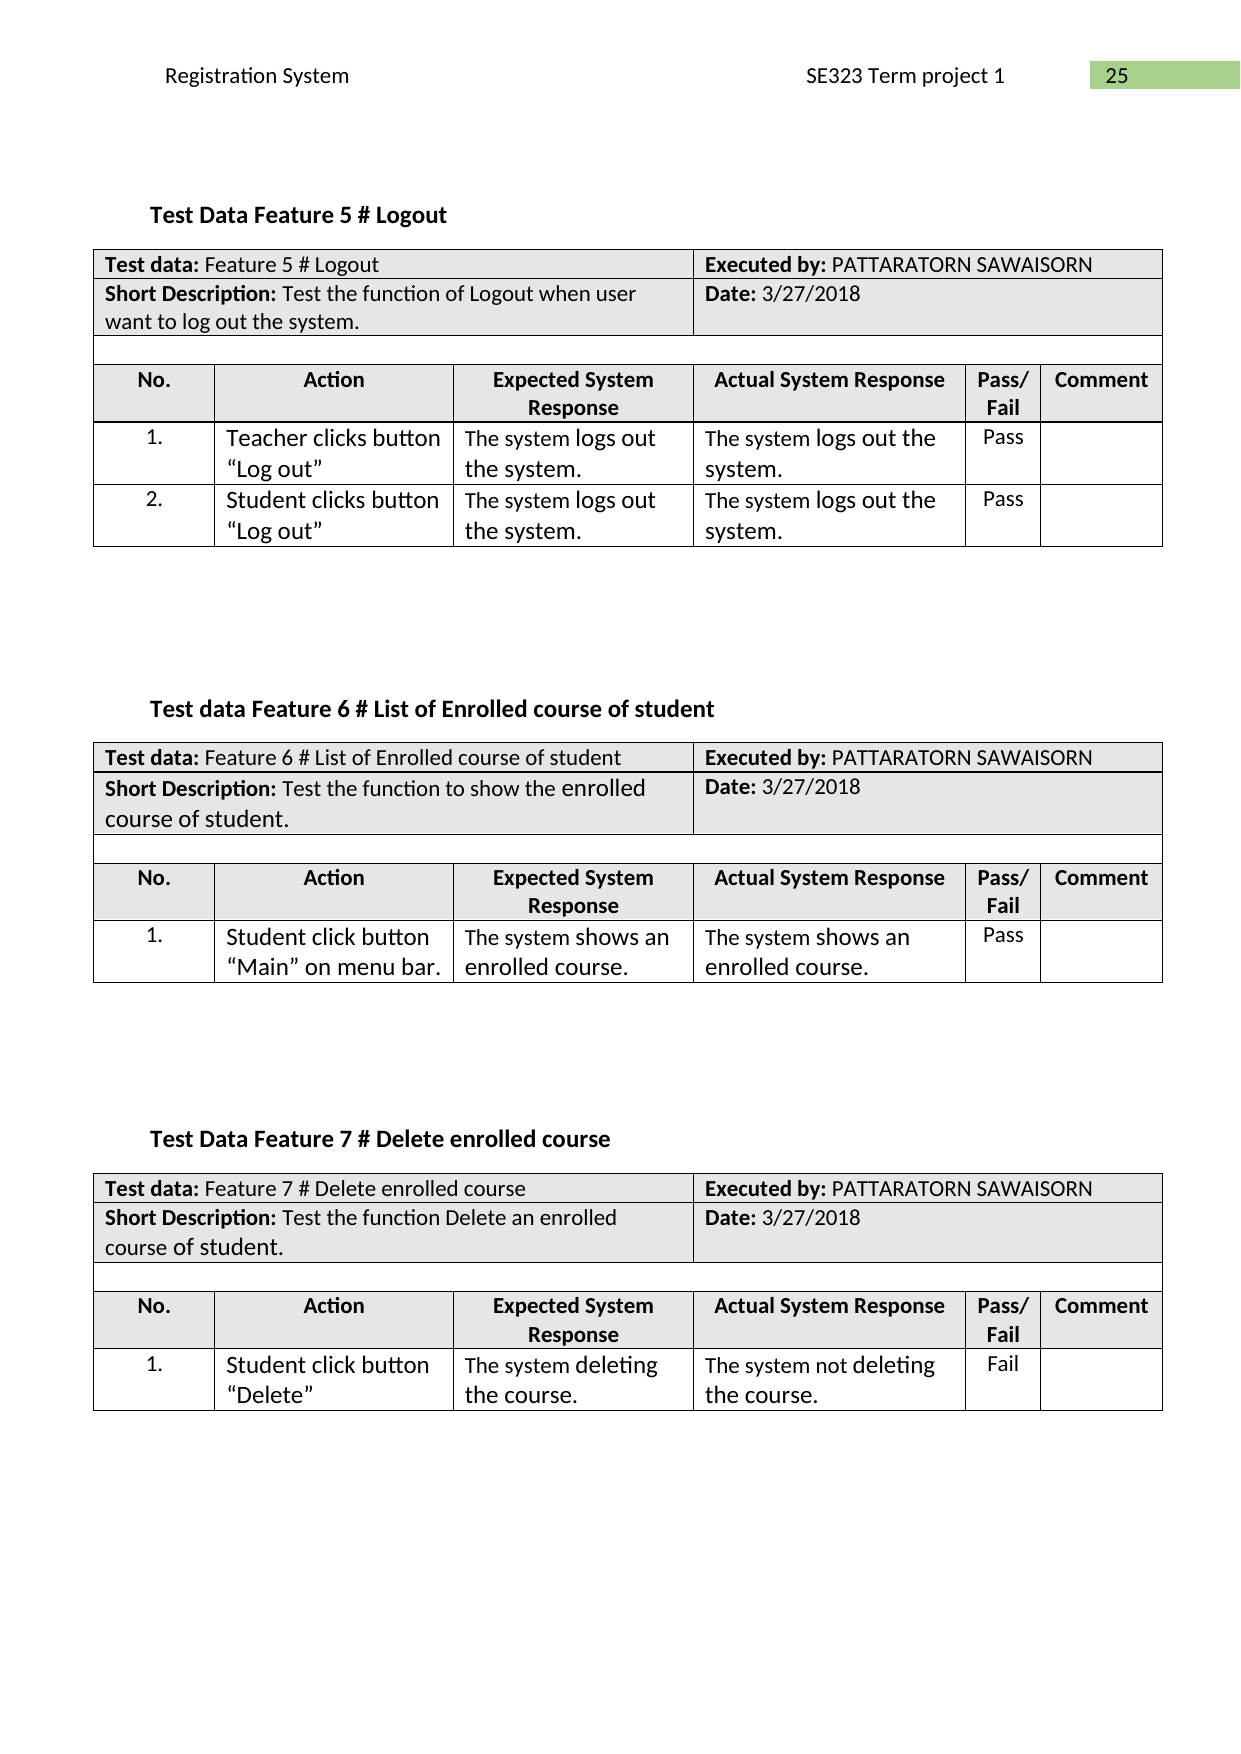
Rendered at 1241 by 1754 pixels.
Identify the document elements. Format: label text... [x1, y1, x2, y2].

table_cell The system not deleting the course. [694, 1349, 965, 1410]
table_cell Expected System Response [454, 365, 693, 421]
table_cell Pass [966, 423, 1040, 483]
table_cell [94, 835, 1162, 862]
table_header Executed by: PATTARATORN SAWAISORN [694, 1174, 1162, 1202]
table_cell Comment [1041, 1292, 1162, 1348]
table_cell No. [94, 864, 214, 919]
table_cell Date: 3/27/2018 [694, 773, 1162, 833]
table_cell Fail [966, 1349, 1040, 1410]
table_cell Pass [966, 485, 1040, 546]
table_header Test data: Feature 6 # List of Enrolled course of student [94, 743, 693, 771]
table_cell [1041, 423, 1162, 483]
text Test data Feature 6 # List of Enrolled course of student [150, 693, 1090, 723]
table_cell 2. [94, 485, 214, 546]
table_cell Action [215, 365, 453, 421]
table_cell Comment [1041, 864, 1162, 919]
table_cell The system deleting the course. [454, 1349, 693, 1410]
table_cell Student click button “Main” on menu bar. [215, 921, 453, 982]
table_cell Short Description: Test the function Delete an enrolled course of student. [94, 1203, 693, 1262]
table_cell Comment [1041, 365, 1162, 421]
table_cell No. [94, 1292, 214, 1348]
table_cell Pass/Fail [966, 1292, 1040, 1348]
table_cell Date: 3/27/2018 [694, 279, 1162, 335]
table_header Executed by: PATTARATORN SAWAISORN [694, 743, 1162, 771]
table_cell Pass/Fail [966, 365, 1040, 421]
table_cell Actual System Response [694, 864, 965, 919]
table_header Test data: Feature 7 # Delete enrolled course [94, 1174, 693, 1202]
table_cell The system logs out the system. [454, 485, 693, 546]
table_cell Student clicks button “Log out” [215, 485, 453, 546]
table_cell Actual System Response [694, 365, 965, 421]
table_cell [94, 1263, 1162, 1291]
table_header Test data: Feature 5 # Logout [94, 250, 693, 278]
table_cell Short Description: Test the function to show the enrolled course of student. [94, 773, 693, 833]
text Test Data Feature 7 # Delete enrolled course [150, 1123, 1090, 1154]
table_cell Short Description: Test the function of Logout when user want to log out the system. [94, 279, 693, 335]
table_cell Actual System Response [694, 1292, 965, 1348]
table_cell 1. [94, 1349, 214, 1410]
table_cell The system shows an enrolled course. [694, 921, 965, 982]
table_cell Student click button “Delete” [215, 1349, 453, 1410]
table_cell 1. [94, 423, 214, 483]
table_cell Expected System Response [454, 864, 693, 919]
table_cell Action [215, 864, 453, 919]
text Test Data Feature 5 # Logout [150, 199, 1090, 230]
table_cell No. [94, 365, 214, 421]
table_cell The system shows an enrolled course. [454, 921, 693, 982]
table_cell [94, 336, 1162, 364]
table_header Executed by: PATTARATORN SAWAISORN [694, 250, 1162, 278]
table_cell Action [215, 1292, 453, 1348]
table_cell The system logs out the system. [694, 485, 965, 546]
table_cell 1. [94, 921, 214, 982]
table_cell Expected System Response [454, 1292, 693, 1348]
table_cell Date: 3/27/2018 [694, 1203, 1162, 1262]
table_cell Teacher clicks button “Log out” [215, 423, 453, 483]
table_cell Pass [966, 921, 1040, 982]
table_cell [1041, 921, 1162, 982]
table_cell The system logs out the system. [454, 423, 693, 483]
table_cell Pass/Fail [966, 864, 1040, 919]
table_cell [1041, 485, 1162, 546]
table_cell [1041, 1349, 1162, 1410]
table_cell The system logs out the system. [694, 423, 965, 483]
